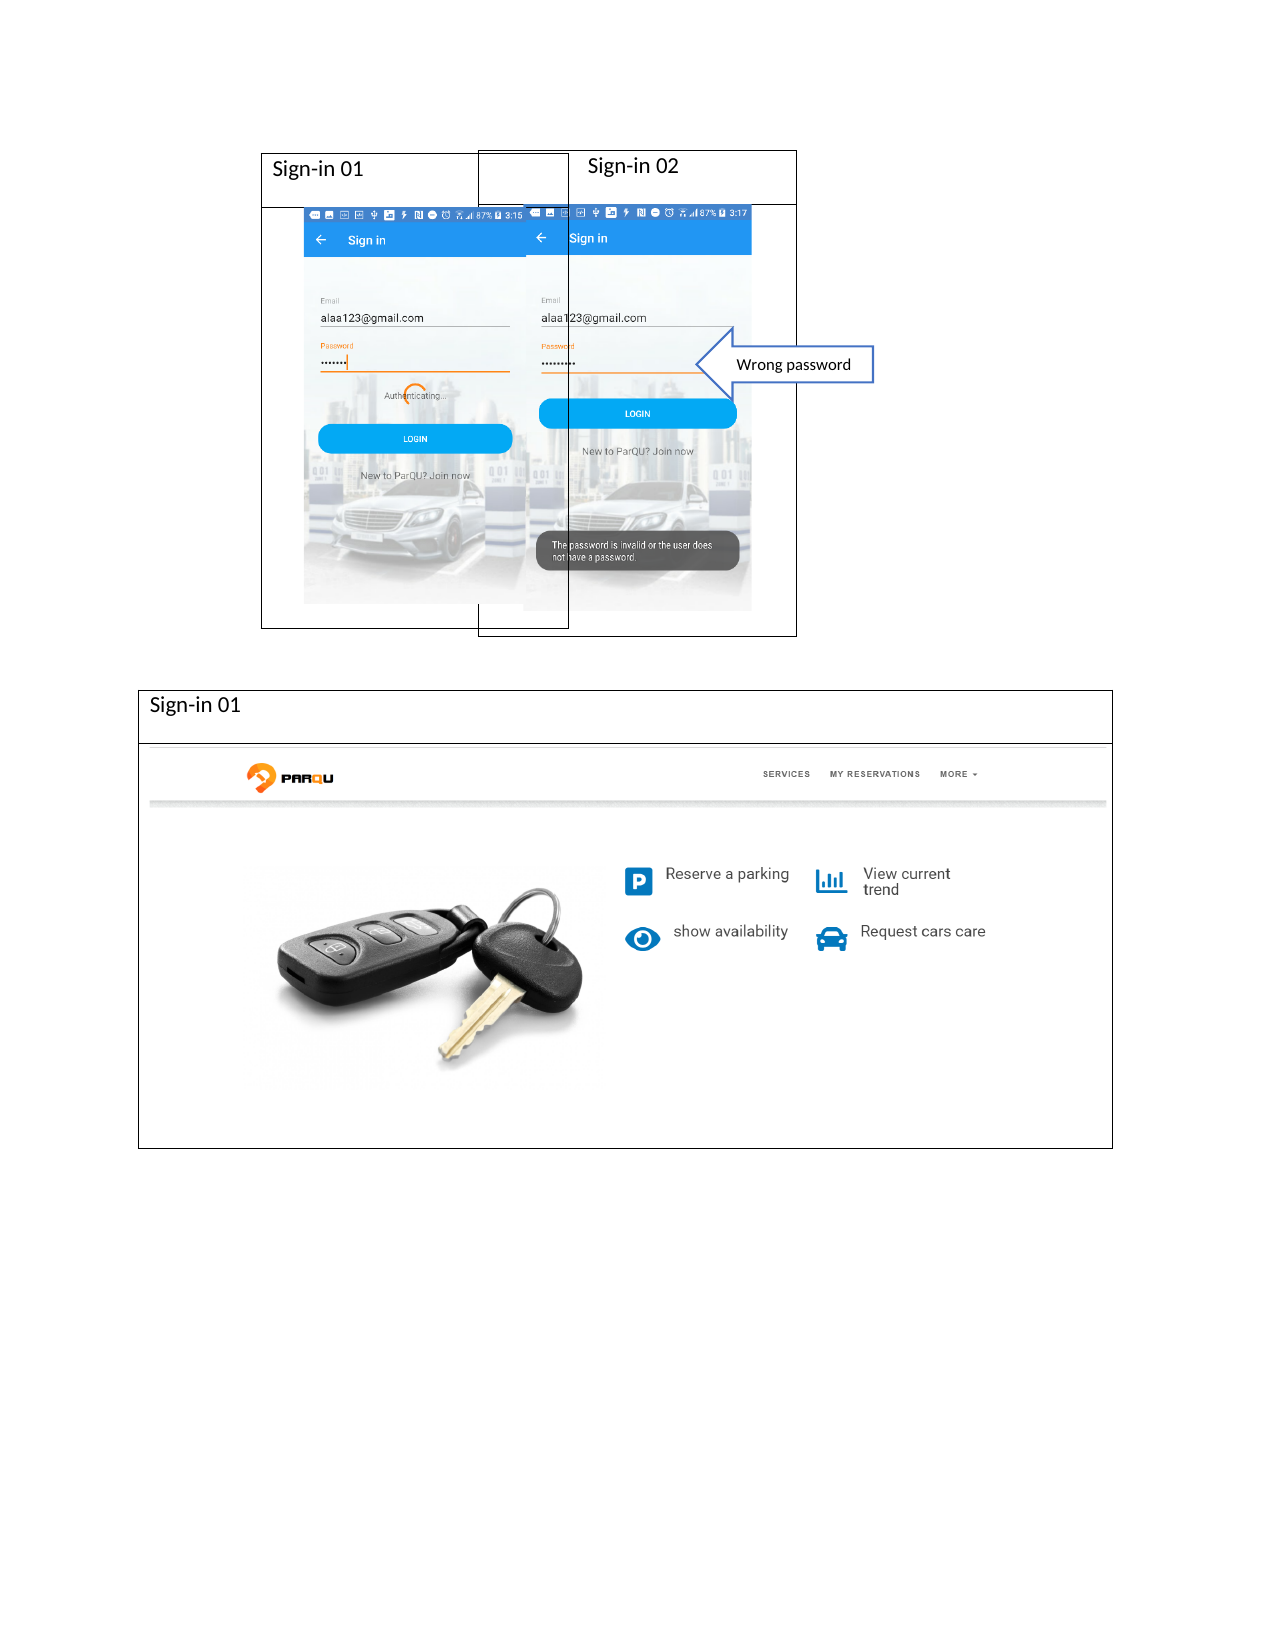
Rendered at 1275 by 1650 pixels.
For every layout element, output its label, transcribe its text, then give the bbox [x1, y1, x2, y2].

picture [149, 744, 1107, 1090]
table_header Sign-in 01 [262, 154, 568, 207]
table_cell [139, 744, 1112, 1147]
table_cell [752, 205, 796, 345]
table_cell [262, 208, 568, 628]
picture [303, 207, 527, 604]
picture [569, 384, 752, 611]
table_cell [479, 384, 796, 636]
table_header Sign-in 01 [139, 691, 1112, 743]
picture [569, 204, 752, 398]
table_header Sign-in 02 [479, 151, 796, 204]
